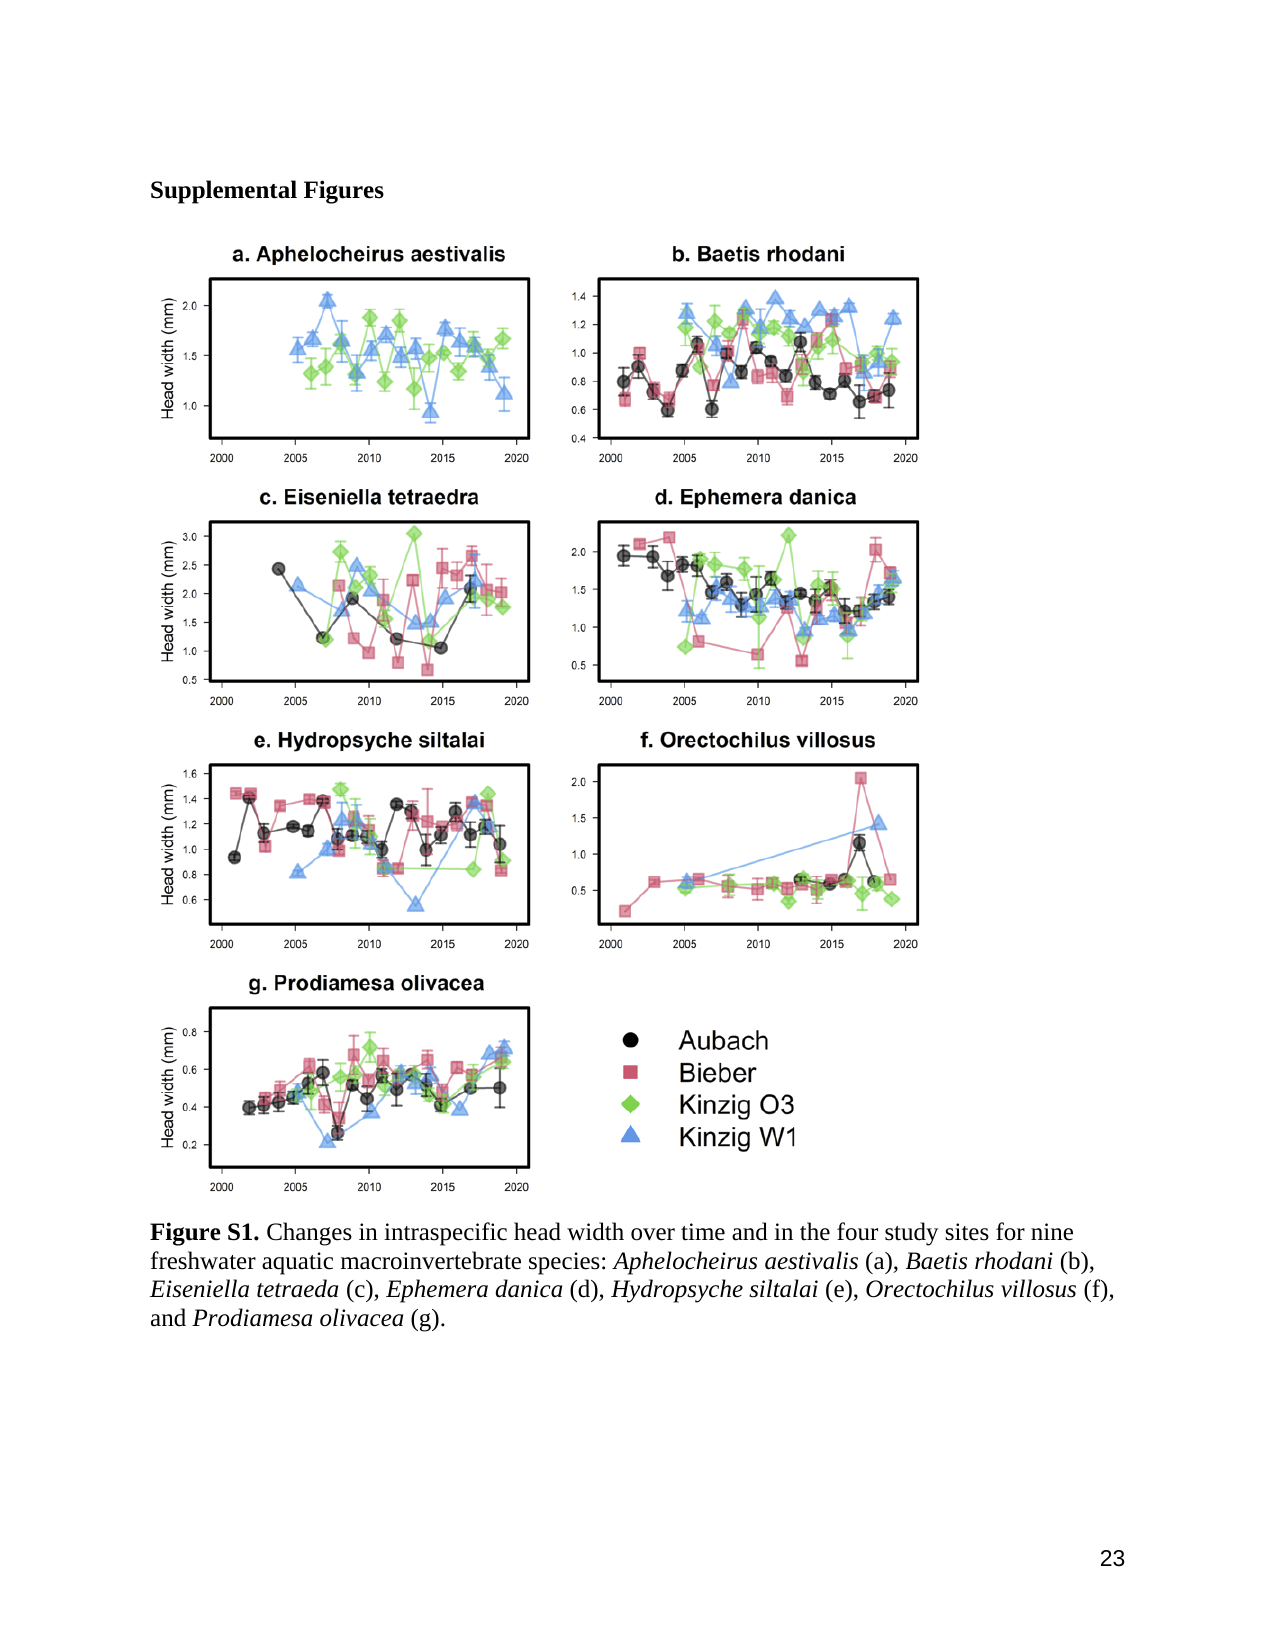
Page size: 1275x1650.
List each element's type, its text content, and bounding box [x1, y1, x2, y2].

text Supplemental Figures [150, 175, 1125, 204]
picture [150, 228, 920, 1192]
text Figure S1. Changes in intraspecific head width over time and in the four study sites for nine freshwater aquatic macroinvertebrate species: Aphelocheirus aestivalis (a), Baetis rhodani (b), Eiseniella tetraeda (c), Ephemera danica (d), Hydropsyche siltalai (e), Orectochilus villosus (f), and Prodiamesa olivacea (g). [150, 1217, 1125, 1332]
